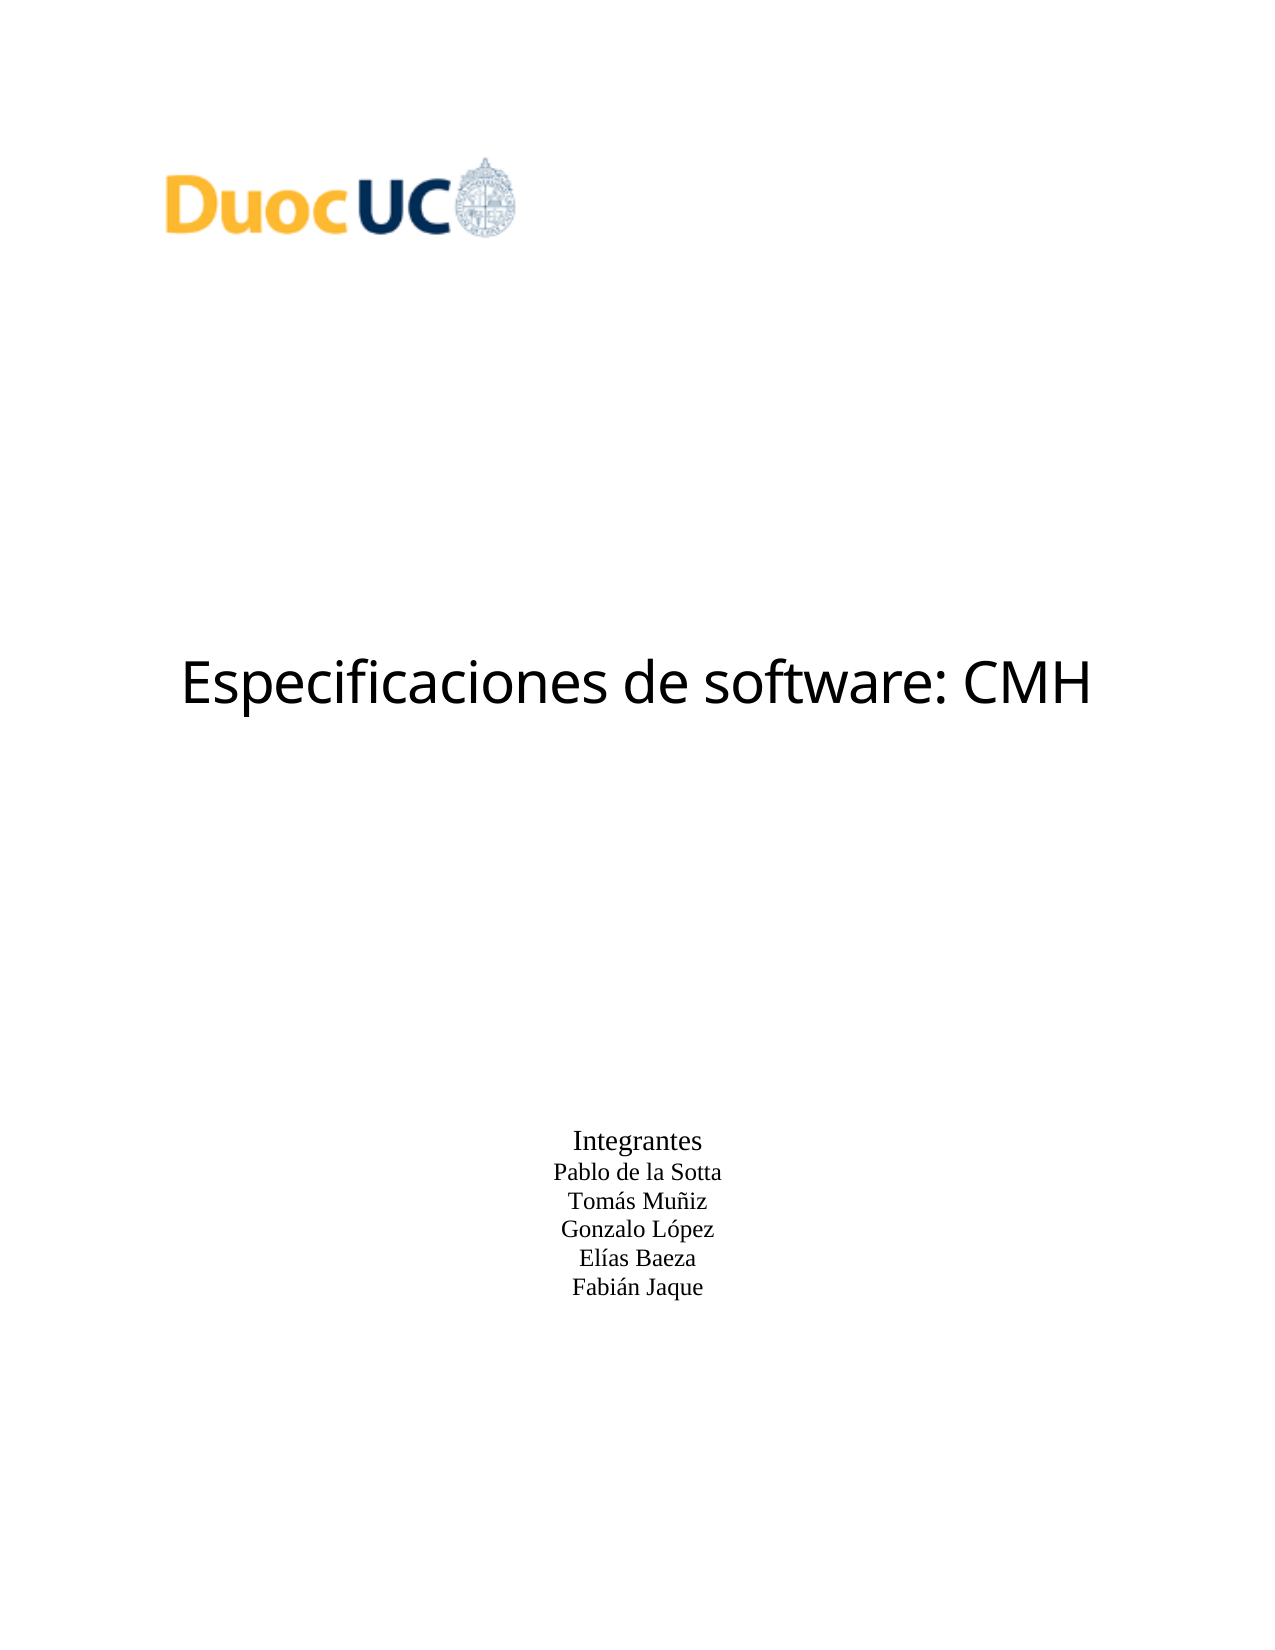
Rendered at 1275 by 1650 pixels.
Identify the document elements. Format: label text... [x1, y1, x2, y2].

text Pablo de la Sotta [150, 1157, 1125, 1186]
text Elías Baeza [150, 1243, 1125, 1272]
picture [149, 150, 529, 245]
text Gonzalo López [150, 1214, 1125, 1243]
text Fabián Jaque [150, 1272, 1125, 1301]
text Tomás Muñiz [150, 1186, 1125, 1214]
text Integrantes [150, 1123, 1125, 1157]
title Especificaciones de software: CMH [150, 642, 1125, 721]
